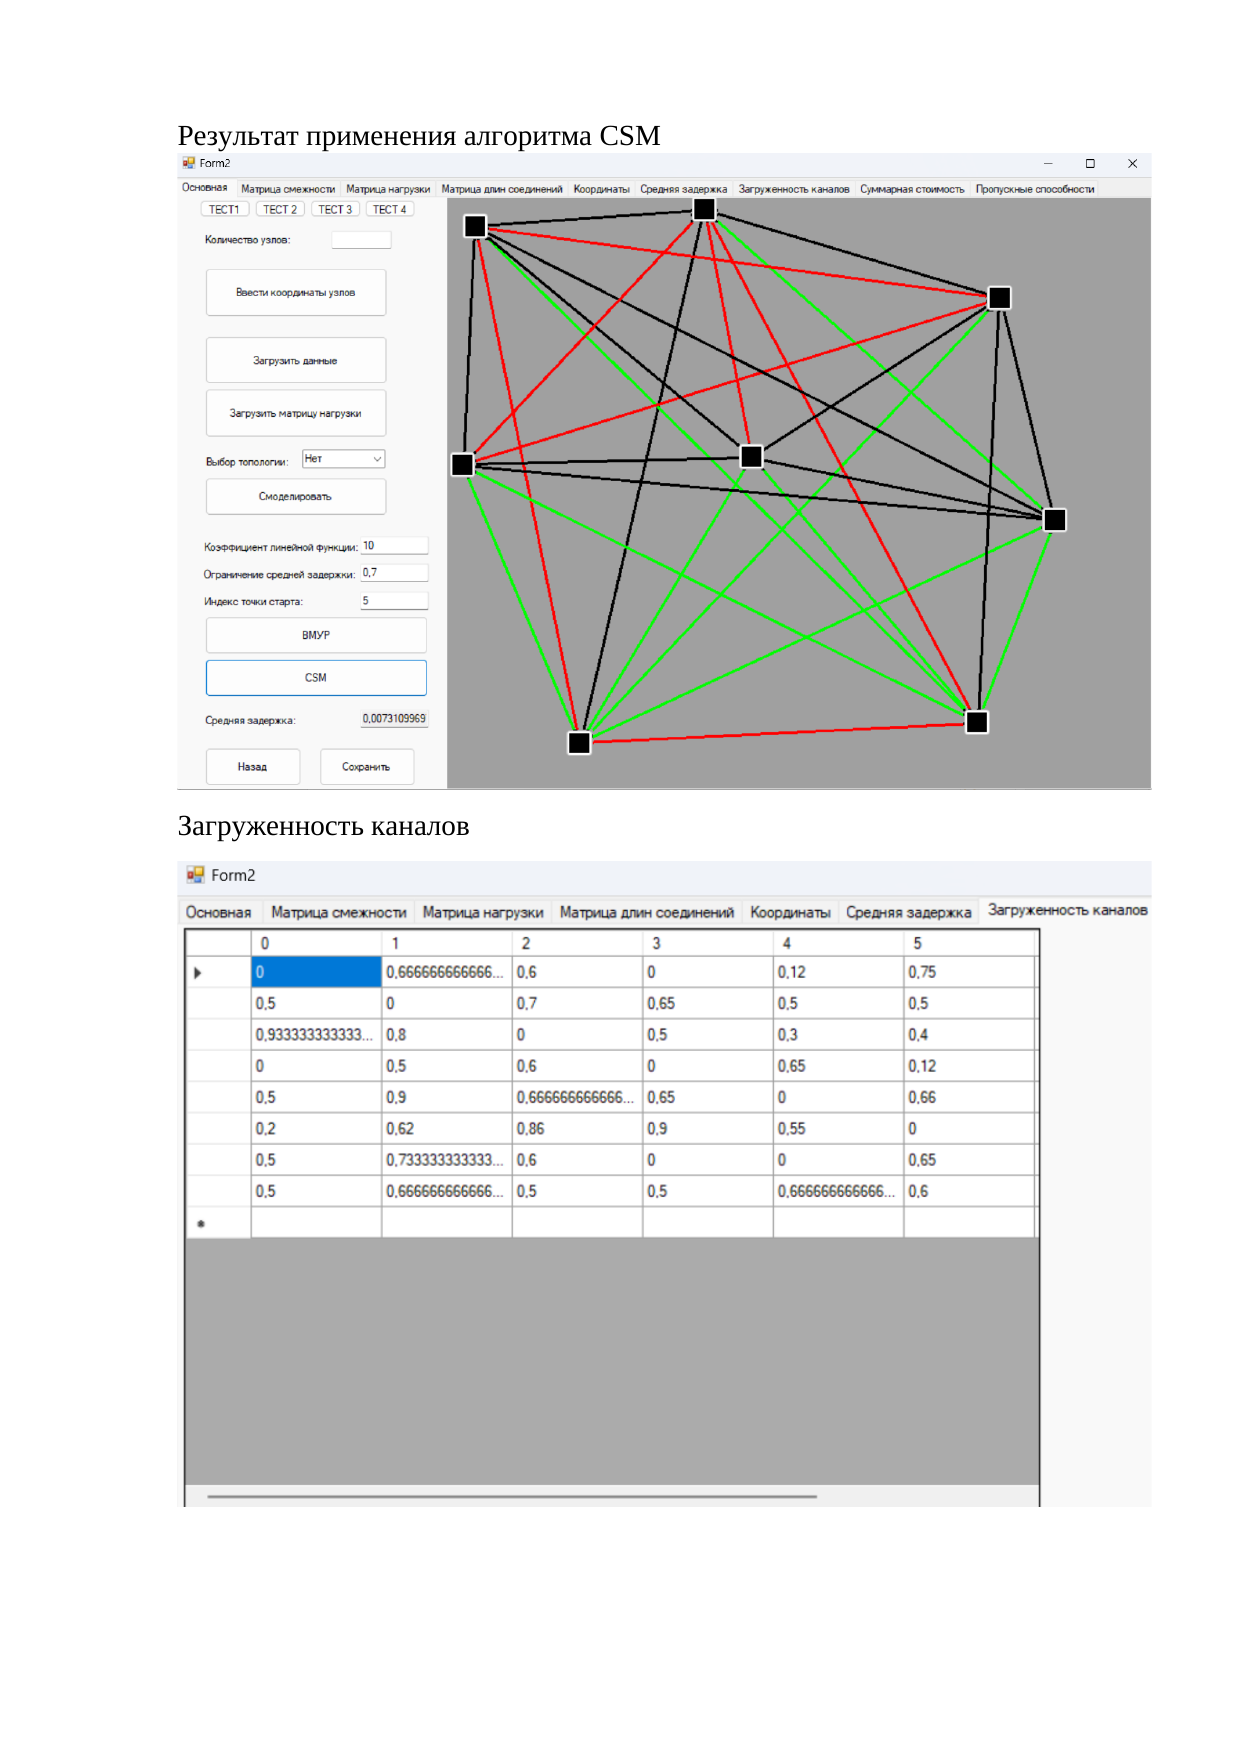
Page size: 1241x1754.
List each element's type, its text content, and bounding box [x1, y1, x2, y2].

picture [177, 153, 1152, 790]
picture [177, 861, 1152, 1507]
text Результат применения алгоритма CSM [177, 118, 1152, 153]
text Загруженность каналов [177, 808, 1152, 842]
